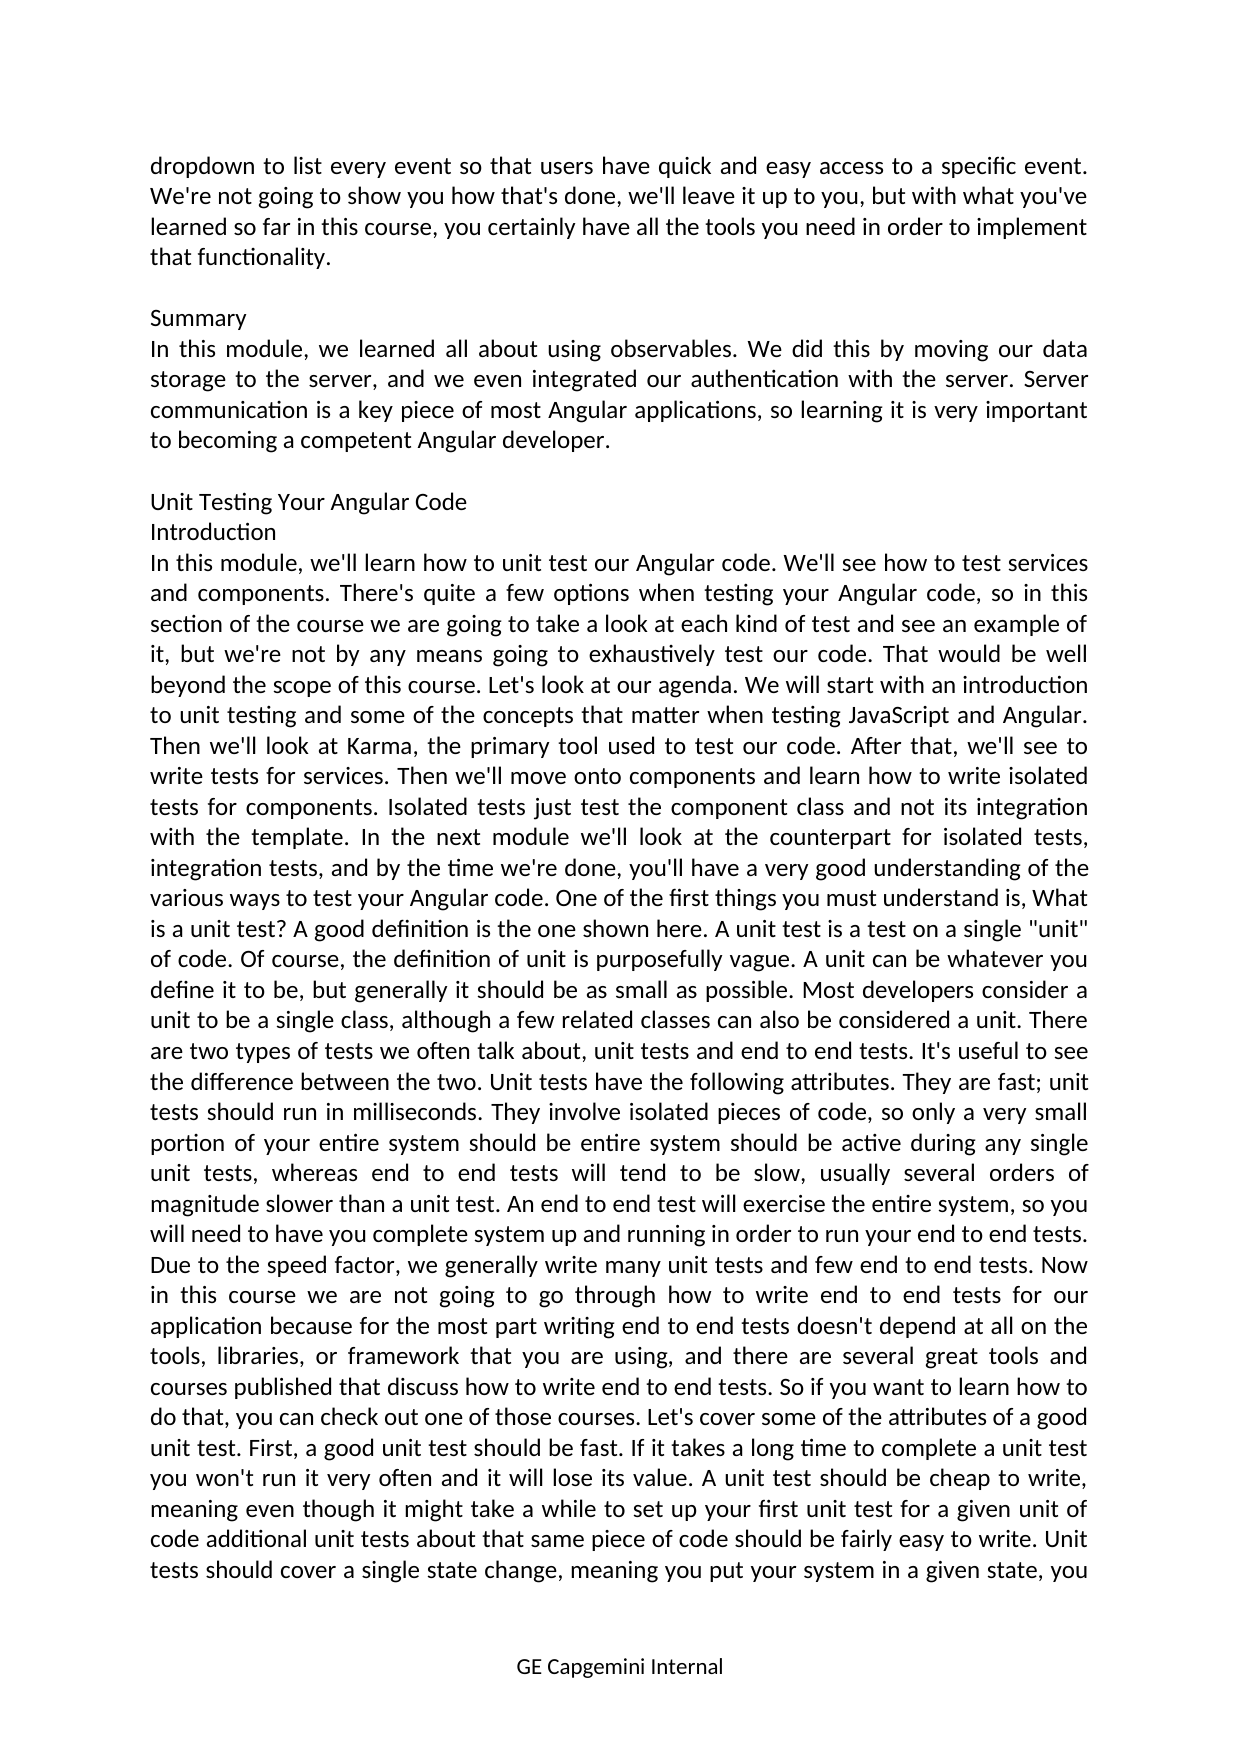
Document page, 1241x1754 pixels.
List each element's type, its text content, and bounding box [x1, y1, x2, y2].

text In this module, we learned all about using observables. We did this by moving our data storage to the server, and we even integrated our authentication with the server. Server communication is a key piece of most Angular applications, so learning it is very important to becoming a competent Angular developer. [150, 333, 1090, 455]
text Summary [150, 303, 1090, 333]
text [150, 150, 1090, 272]
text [150, 547, 1090, 1584]
text Unit Testing Your Angular Code [150, 486, 1090, 516]
text Introduction [150, 516, 1090, 547]
